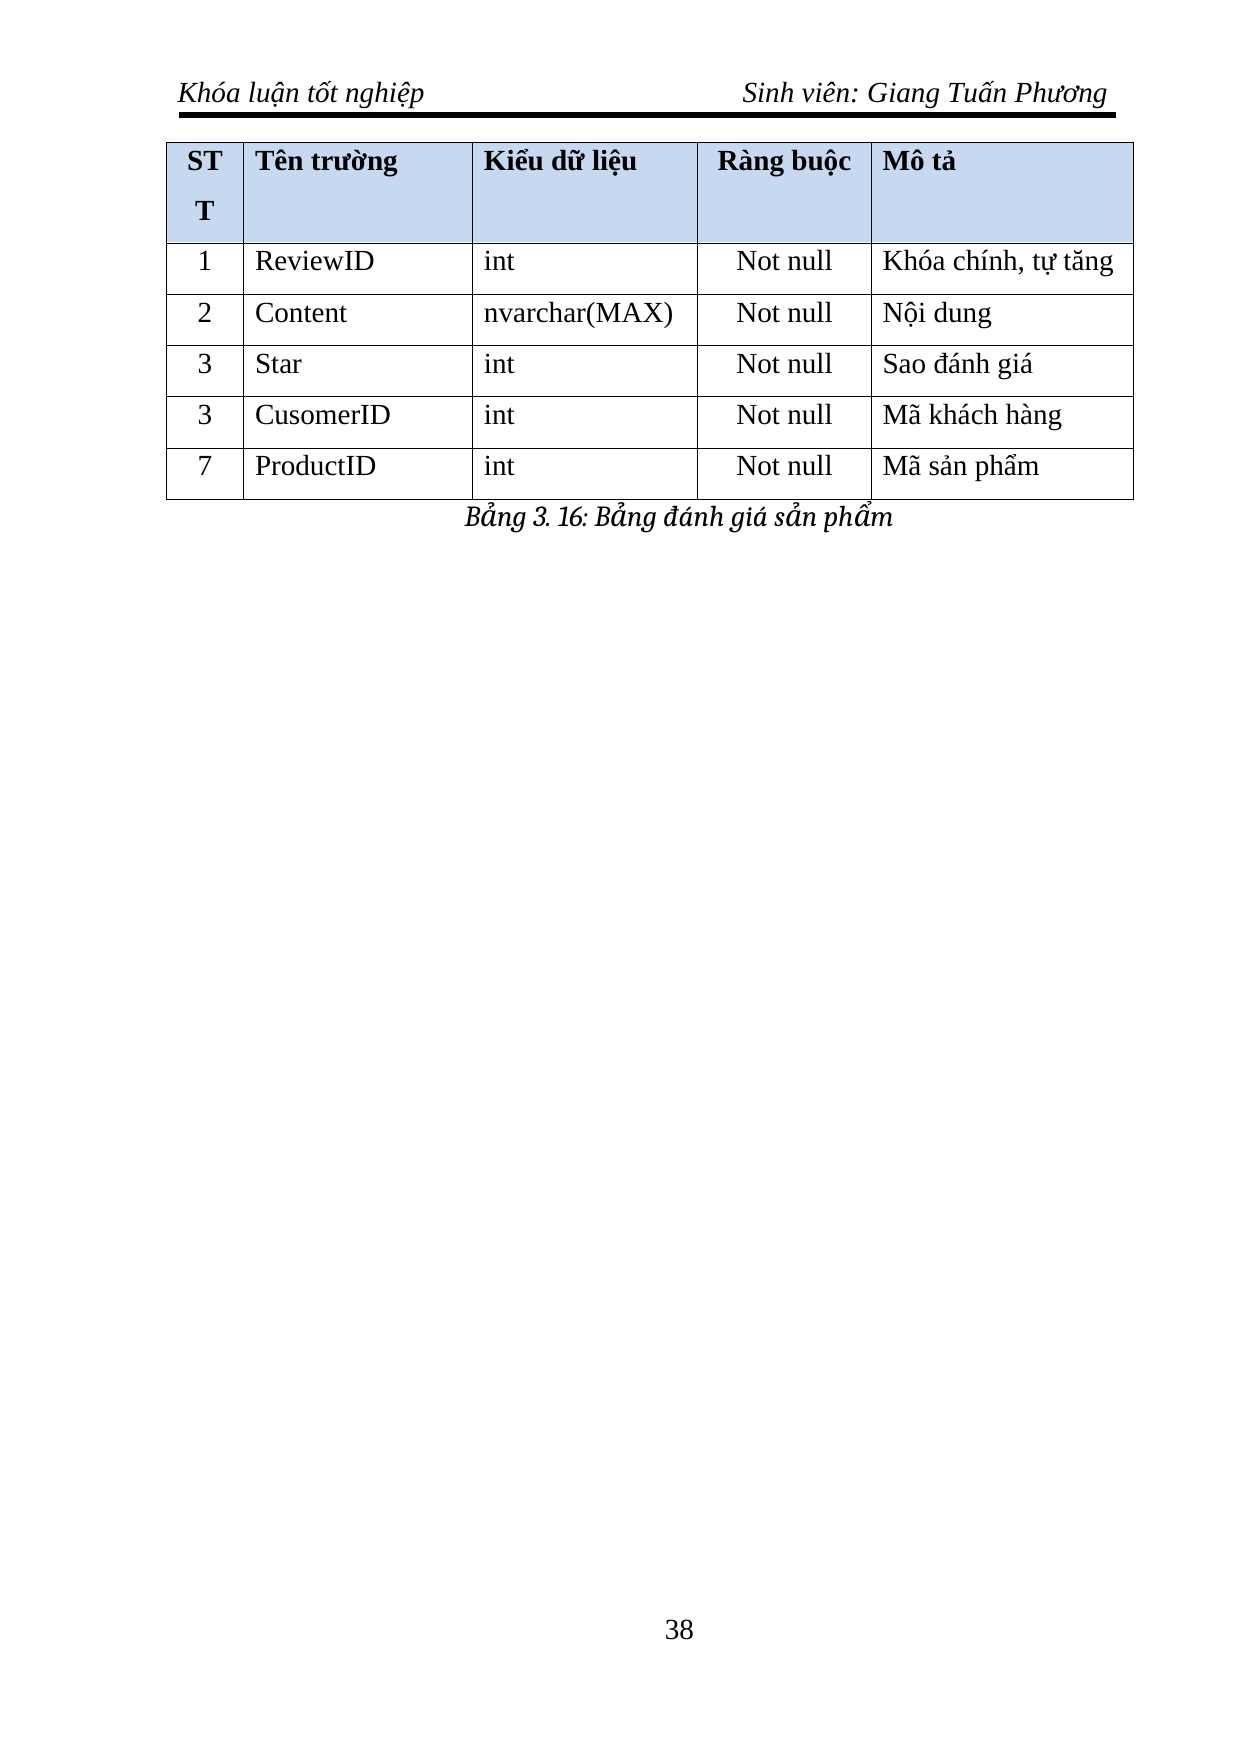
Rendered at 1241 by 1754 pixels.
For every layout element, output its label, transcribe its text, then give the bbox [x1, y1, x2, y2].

table_cell ProductID [244, 449, 472, 499]
table_cell int [473, 397, 697, 447]
table_cell 3 [167, 397, 243, 447]
table_cell 1 [167, 244, 243, 294]
table_cell Not null [698, 397, 871, 447]
table_cell int [473, 449, 697, 499]
table_header Mô tả [872, 143, 1133, 242]
table_cell 3 [167, 346, 243, 396]
table_cell Sao đánh giá [872, 346, 1133, 396]
table_cell Not null [698, 346, 871, 396]
table_cell Nội dung [872, 295, 1133, 345]
table_header Tên trường [244, 143, 472, 242]
table_cell Not null [698, 295, 871, 345]
table_cell Not null [698, 244, 871, 294]
table_cell ReviewID [244, 244, 472, 294]
table_cell Khóa chính, tự tăng [872, 244, 1133, 294]
table_cell Not null [698, 449, 871, 499]
table_cell Mã khách hàng [872, 397, 1133, 447]
table_cell Content [244, 295, 472, 345]
table_header Kiểu dữ liệu [473, 143, 697, 242]
table_cell nvarchar(MAX) [473, 295, 697, 345]
table_cell Star [244, 346, 472, 396]
table_cell Mã sản phẩm [872, 449, 1133, 499]
table_header Ràng buộc [698, 143, 871, 242]
table_cell int [473, 244, 697, 294]
table_header STT [167, 143, 243, 242]
table_cell int [473, 346, 697, 396]
table_cell 7 [167, 449, 243, 499]
table_cell CusomerID [244, 397, 472, 447]
table_cell 2 [167, 295, 243, 345]
